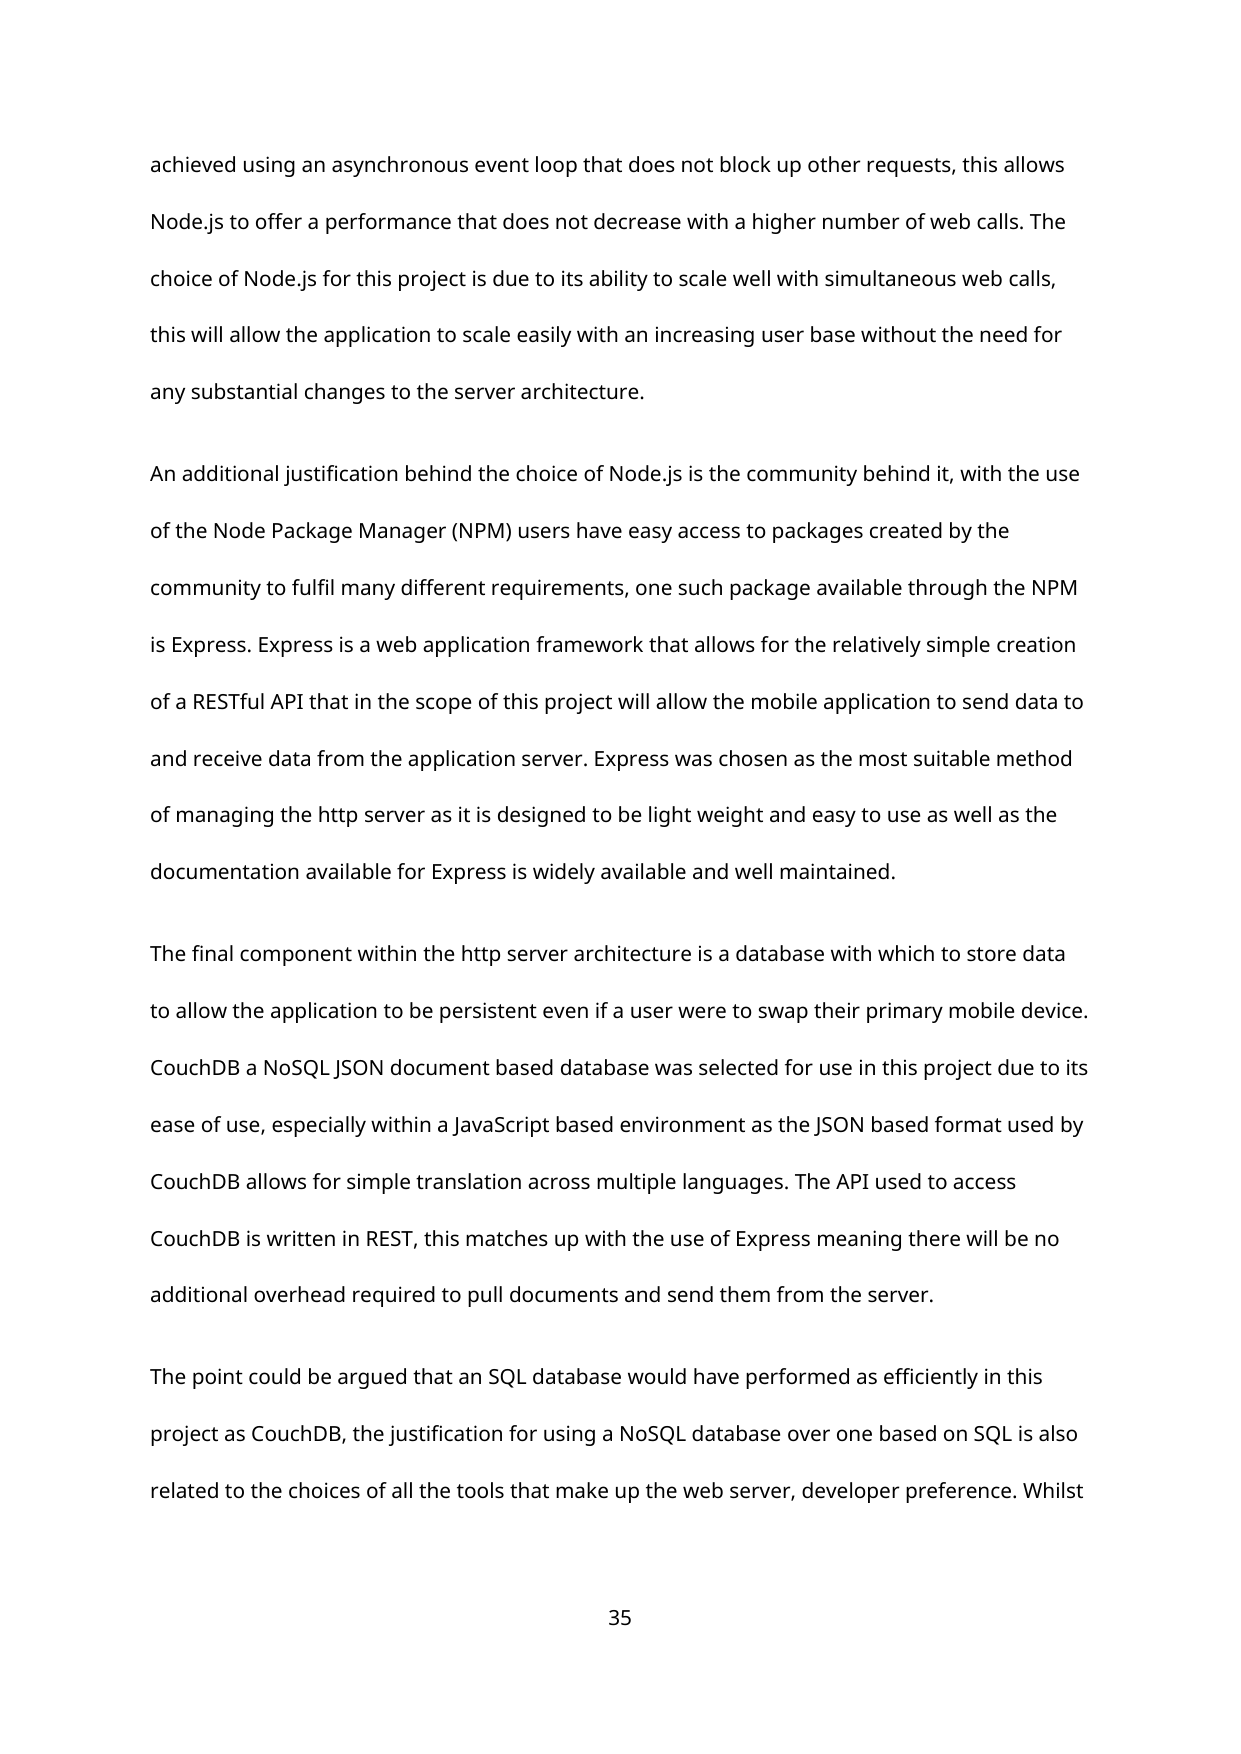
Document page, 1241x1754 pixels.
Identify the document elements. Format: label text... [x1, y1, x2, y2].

text The final component within the http server architecture is a database with which to store data to allow the application to be persistent even if a user were to swap their primary mobile device. CouchDB a NoSQL JSON document based database was selected for use in this project due to its ease of use, especially within a JavaScript based environment as the JSON based format used by CouchDB allows for simple translation across multiple languages. The API used to access CouchDB is written in REST, this matches up with the use of Express meaning there will be no additional overhead required to pull documents and send them from the server. [150, 939, 1090, 1309]
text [150, 1362, 1090, 1505]
text An additional justification behind the choice of Node.js is the community behind it, with the use of the Node Package Manager (NPM) users have easy access to packages created by the community to fulfil many different requirements, one such package available through the NPM is Express. Express is a web application framework that allows for the relatively simple creation of a RESTful API that in the scope of this project will allow the mobile application to send data to and receive data from the application server. Express was chosen as the most suitable method of managing the http server as it is designed to be light weight and easy to use as well as the documentation available for Express is widely available and well maintained. [150, 459, 1090, 886]
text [150, 150, 1090, 406]
